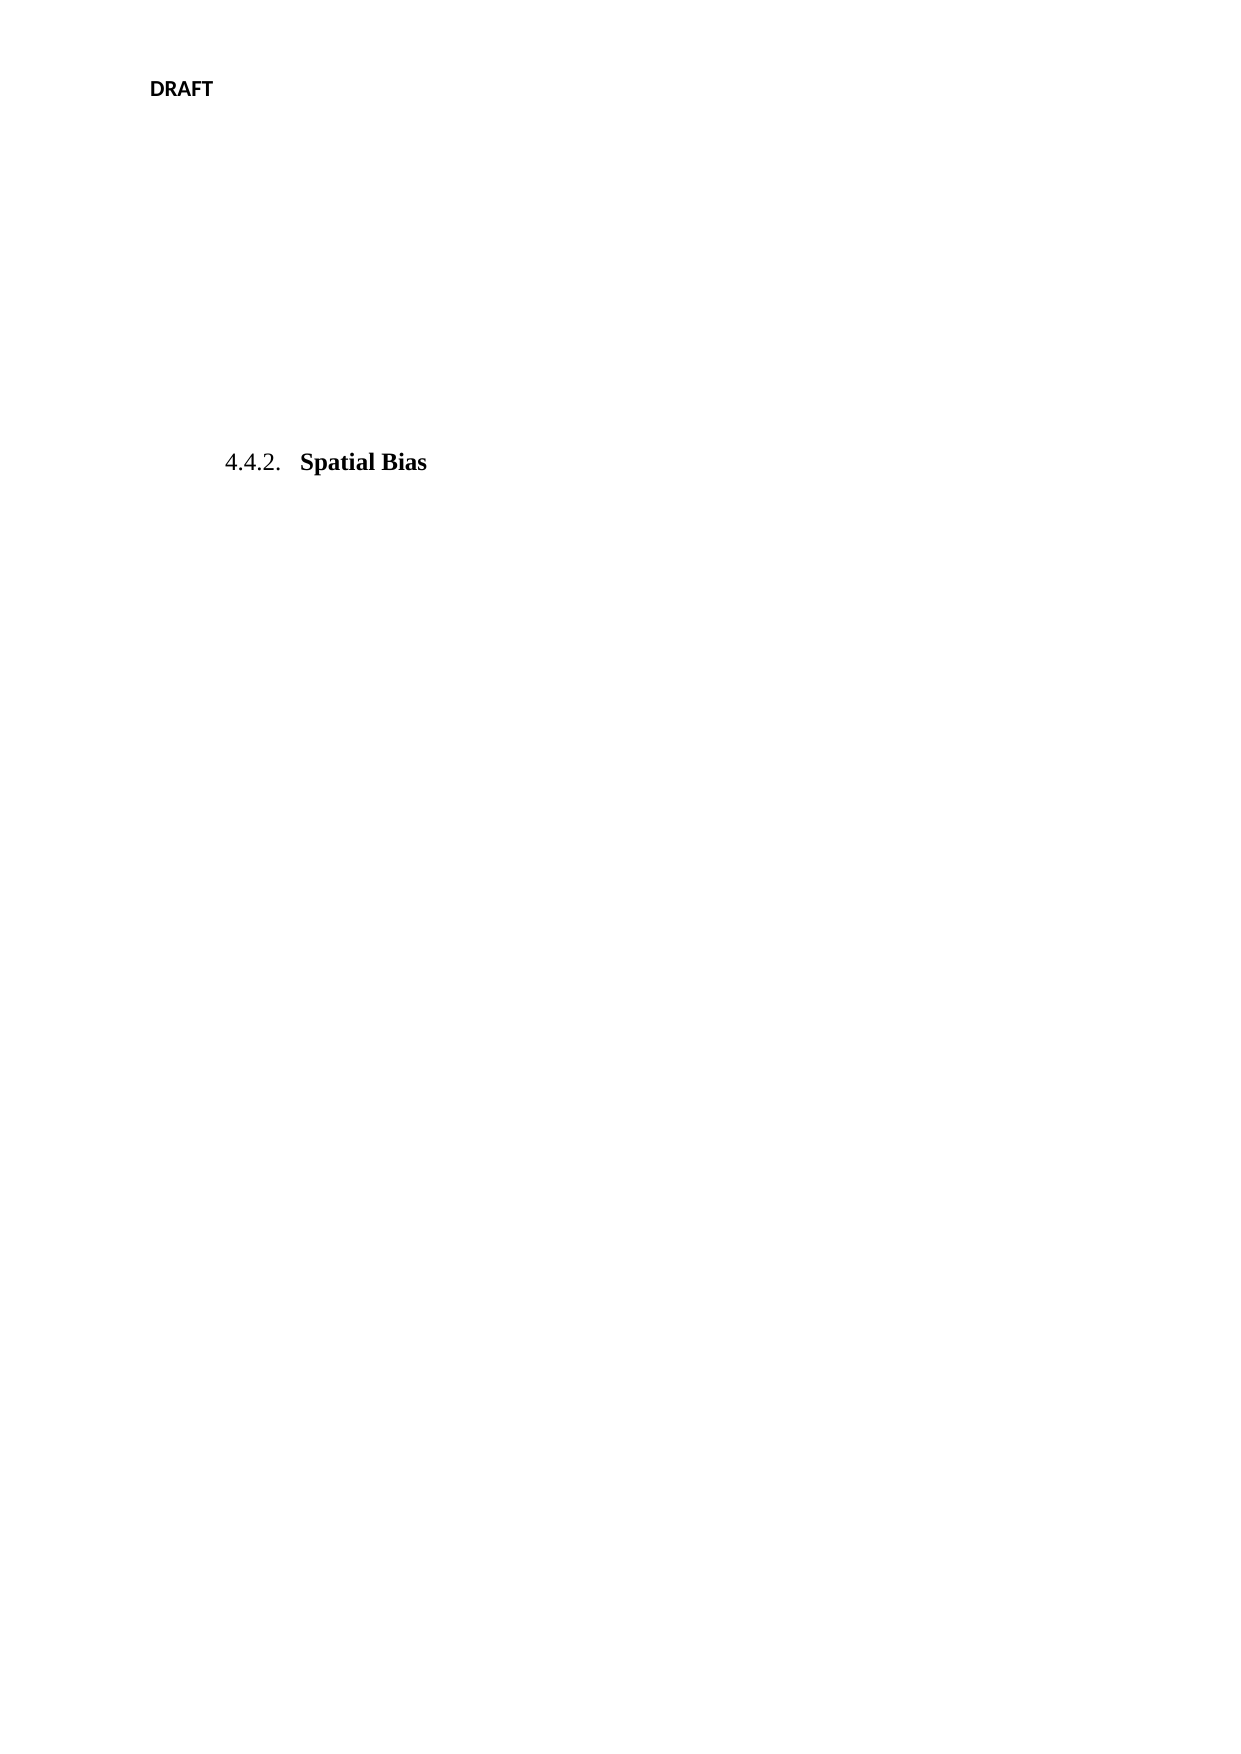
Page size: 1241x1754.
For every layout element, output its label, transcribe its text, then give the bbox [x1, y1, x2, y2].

list Spatial Bias [225, 447, 1090, 475]
